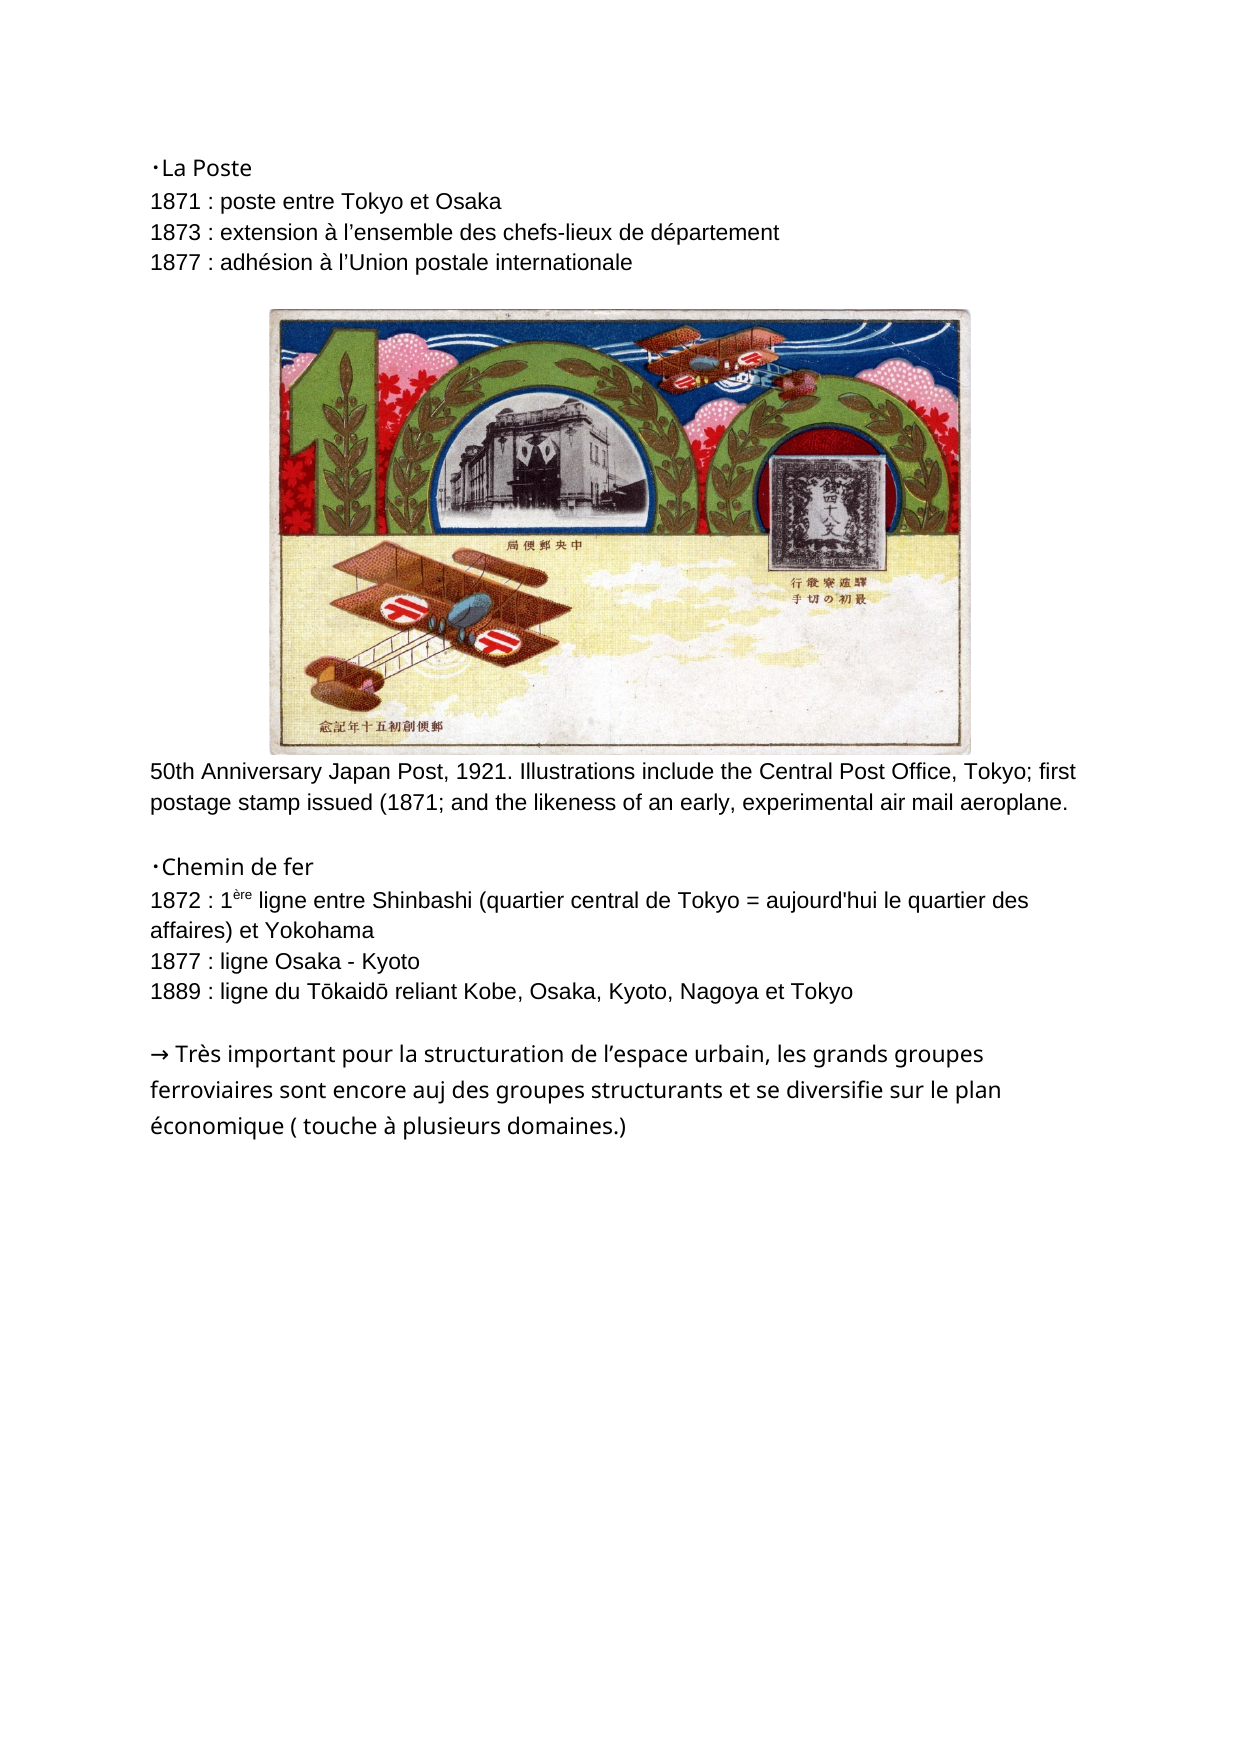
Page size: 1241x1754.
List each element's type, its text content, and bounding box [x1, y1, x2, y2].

text ･La Poste [150, 150, 1090, 183]
text 1872 : 1ère ligne entre Shinbashi (quartier central de Tokyo = aujourd'hui le quartier des affaires) et Yokohama [150, 887, 1090, 944]
text 50th Anniversary Japan Post, 1921. Illustrations include the Central Post Office, Tokyo; first postage stamp issued (1871; and the likeness of an early, experimental air mail aeroplane. [150, 758, 1090, 815]
picture [269, 309, 971, 755]
text 1877 : adhésion à l’Union postale internationale [150, 249, 1090, 275]
text ･Chemin de fer [150, 849, 1090, 882]
text 1889 : ligne du Tōkaidō reliant Kobe, Osaka, Kyoto, Nagoya et Tokyo [150, 978, 1090, 1004]
text 1877 : ligne Osaka - Kyoto [150, 948, 1090, 974]
text → Très important pour la structuration de l’espace urbain, les grands groupes ferroviaires sont encore auj des groupes structurants et se diversifie sur le plan économique ( touche à plusieurs domaines.) [150, 1038, 1090, 1141]
text 1871 : poste entre Tokyo et Osaka [150, 188, 1090, 215]
text 1873 : extension à l’ensemble des chefs-lieux de département [150, 218, 1090, 245]
